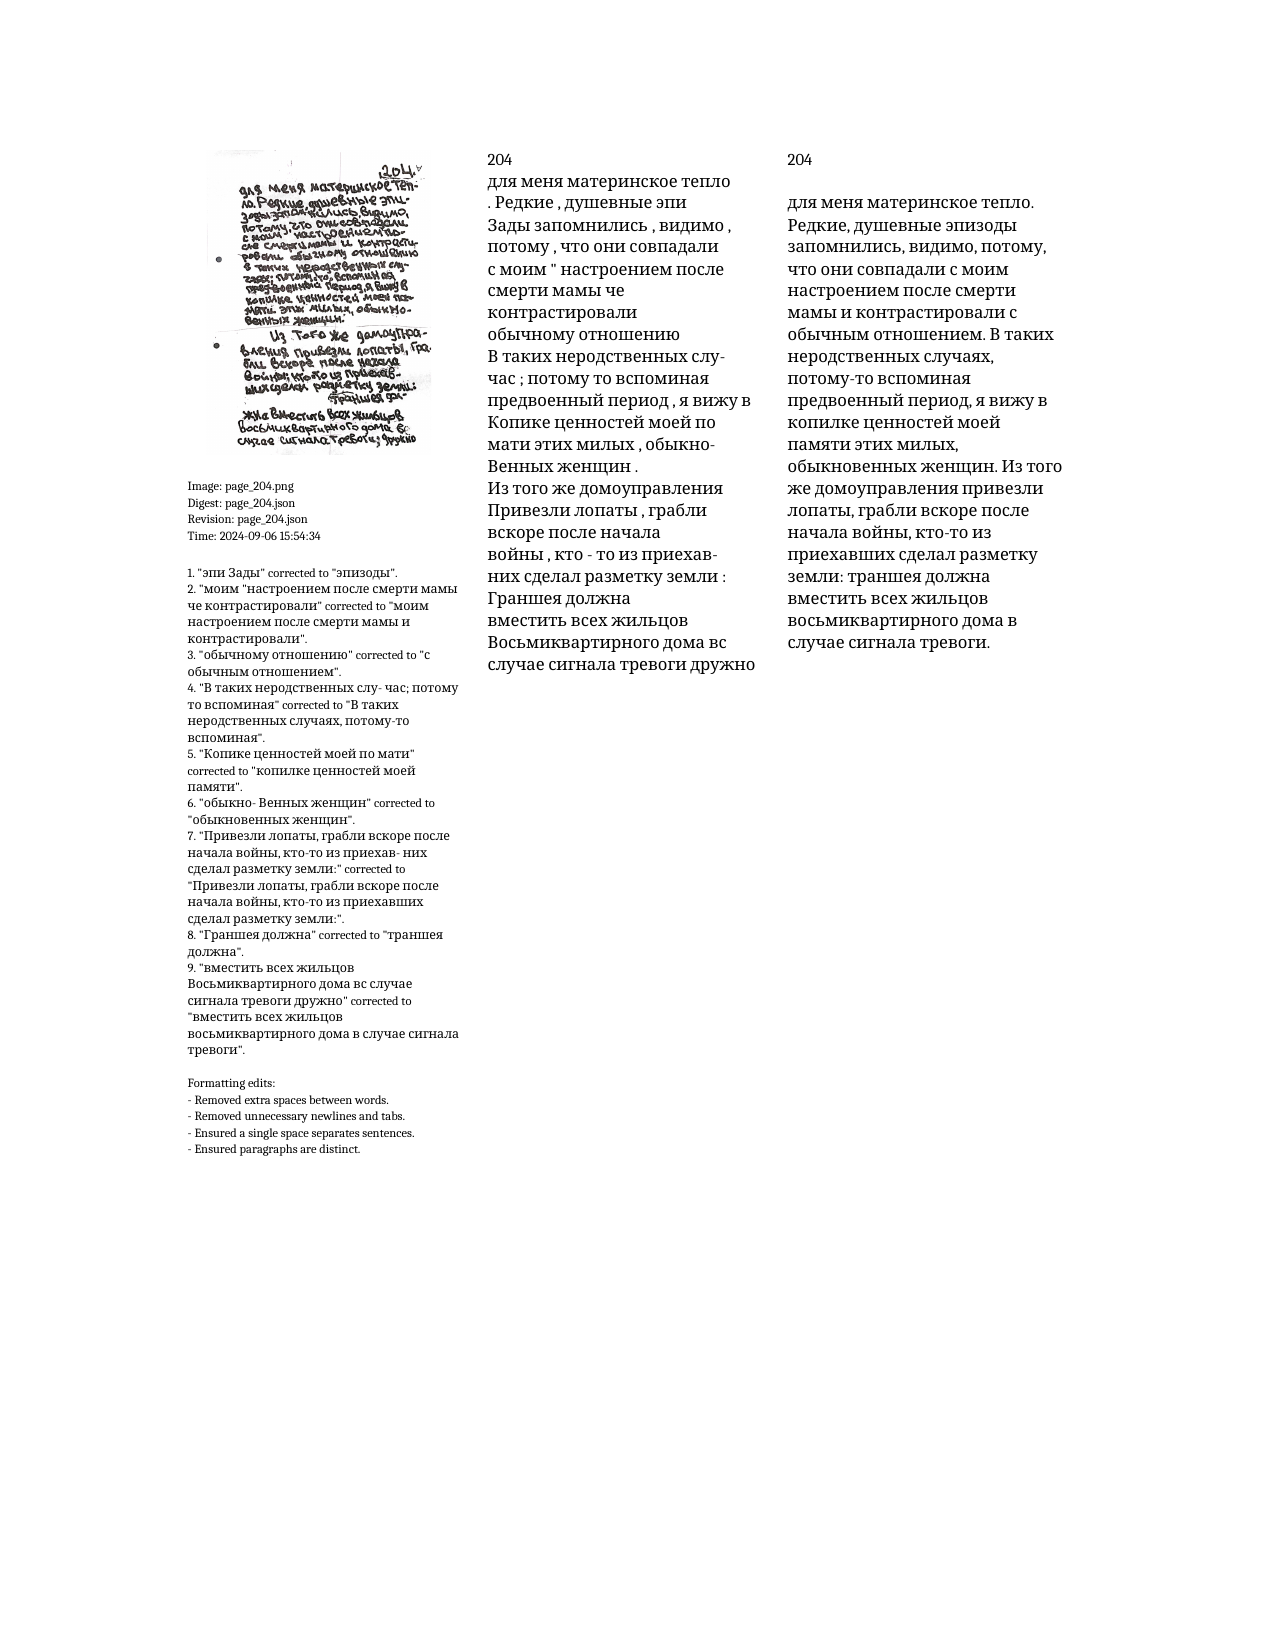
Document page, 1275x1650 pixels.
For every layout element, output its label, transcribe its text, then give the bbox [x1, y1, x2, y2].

picture [206, 150, 432, 455]
table_header 204 для меня материнское тепло . Редкие , душевные эпи Зады запомнились , видимо , потому , что они совпадали с моим " настроением после смерти мамы че контрастировали обычному отношению В таких неродственных слу- час ; потому то вспоминая предвоенный период , я вижу в Копике ценностей моей по мати этих милых , обыкно- Венных женщин . Из того же домоуправления Привезли лопаты , грабли вскоре после начала войны , кто - то из приехав- них сделал разметку земли : Граншея должна вместить всех жильцов Восьмиквартирного дома вс случае сигнала тревоги дружно [476, 150, 776, 1500]
table_header 204 для меня материнское тепло. Редкие, душевные эпизоды запомнились, видимо, потому, что они совпадали с моим настроением после смерти мамы и контрастировали с обычным отношением. В таких неродственных случаях, потому-то вспоминая предвоенный период, я вижу в копилке ценностей моей памяти этих милых, обыкновенных женщин. Из того же домоуправления привезли лопаты, грабли вскоре после начала войны, кто-то из приехавших сделал разметку земли: траншея должна вместить всех жильцов восьмиквартирного дома в случае сигнала тревоги. [776, 150, 1076, 1500]
table_header Image: page_204.png Digest: page_204.json Revision: page_204.json Time: 2024-09-06 15:54:34 1. "эпи Зады" corrected to "эпизоды". 2. "моим "настроением после смерти мамы че контрастировали" corrected to "моим настроением после смерти мамы и контрастировали". 3. "обычному отношению" corrected to "с обычным отношением". 4. "В таких неродственных слу- час; потому то вспоминая" corrected to "В таких неродственных случаях, потому-то вспоминая". 5. "Копике ценностей моей по мати" corrected to "копилке ценностей моей памяти". 6. "обыкно- Венных женщин" corrected to "обыкновенных женщин". 7. "Привезли лопаты, грабли вскоре после начала войны, кто-то из приехав- них сделал разметку земли:" corrected to "Привезли лопаты, грабли вскоре после начала войны, кто-то из приехавших сделал разметку земли:". 8. "Граншея должна" corrected to "траншея должна". 9. "вместить всех жильцов Восьмиквартирного дома вс случае сигнала тревоги дружно" corrected to "вместить всех жильцов восьмиквартирного дома в случае сигнала тревоги". Formatting edits: - Removed extra spaces between words. - Removed unnecessary newlines and tabs. - Ensured a single space separates sentences. - Ensured paragraphs are distinct. [176, 150, 476, 1500]
